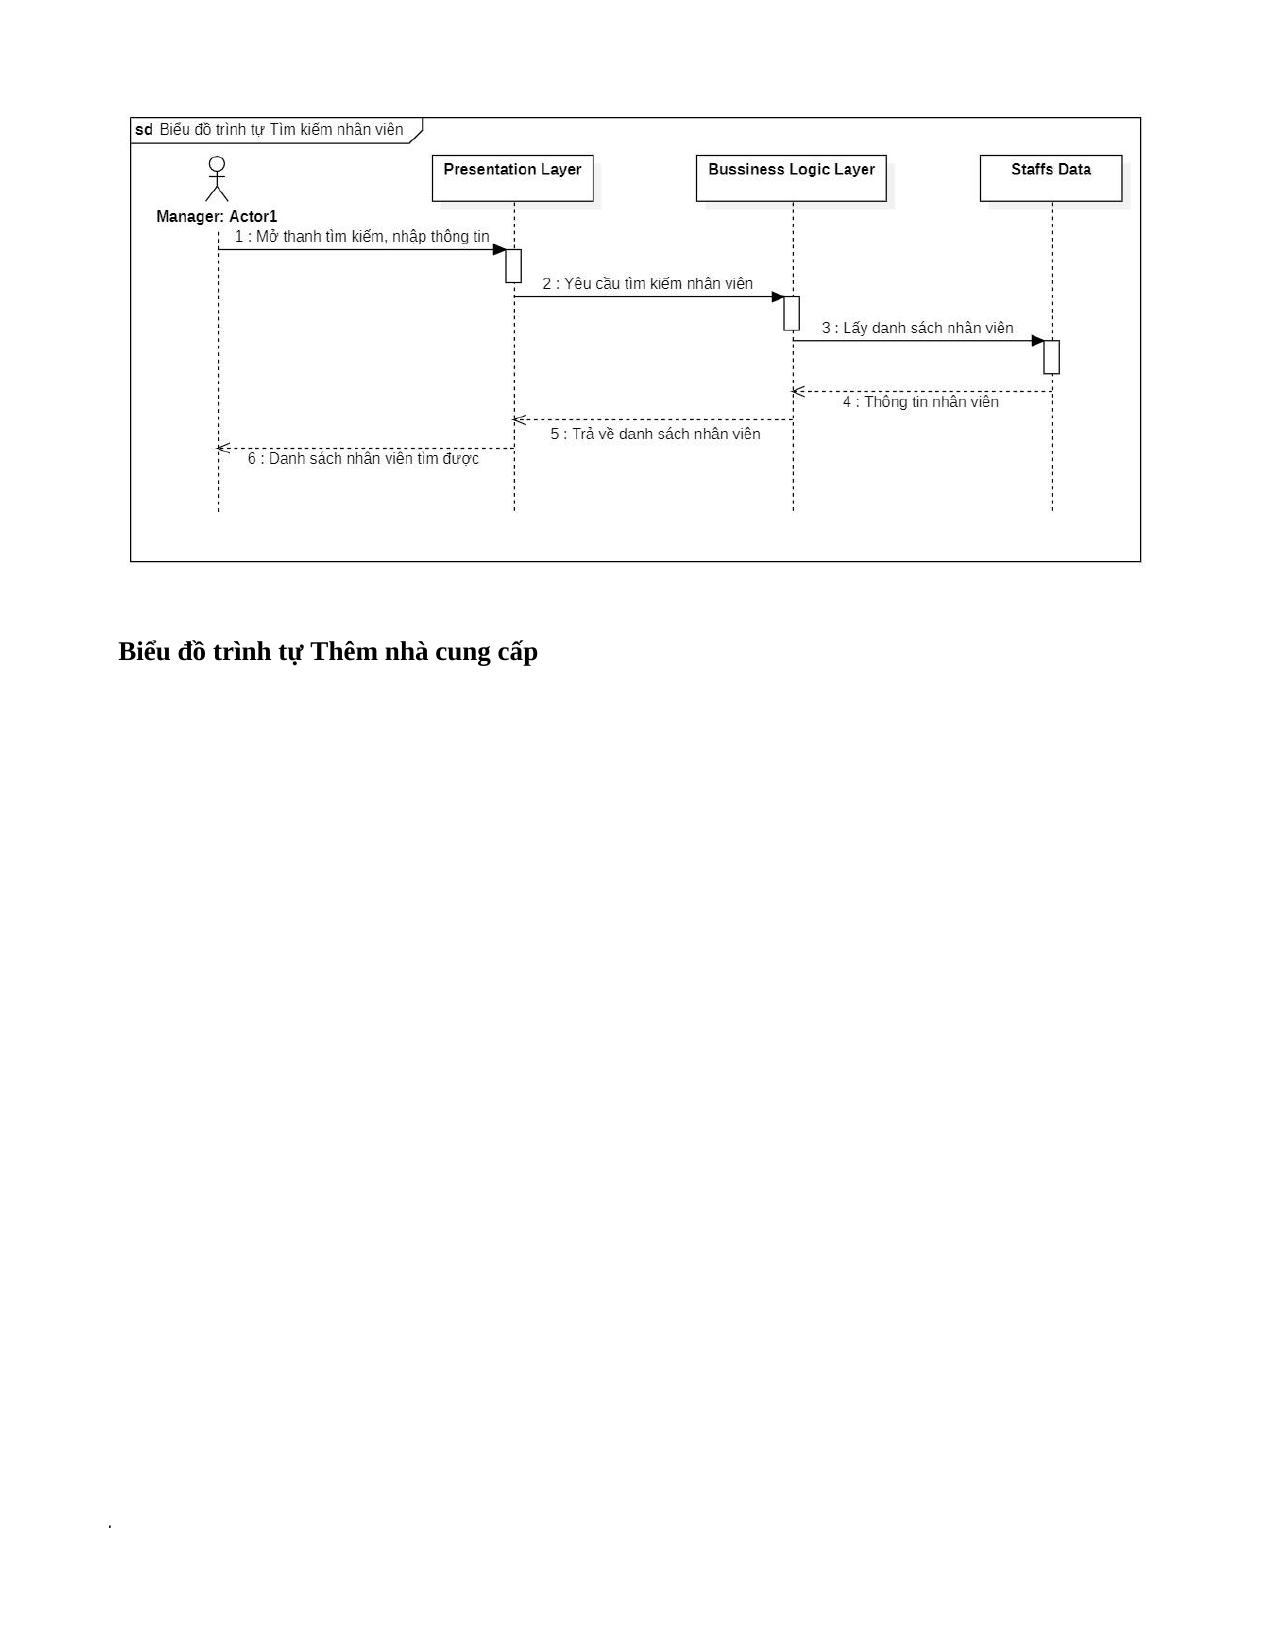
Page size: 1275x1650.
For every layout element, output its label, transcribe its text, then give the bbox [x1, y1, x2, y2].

text Biểu đồ trình tự Thêm nhà cung cấp [118, 635, 1186, 666]
picture [118, 105, 1187, 608]
